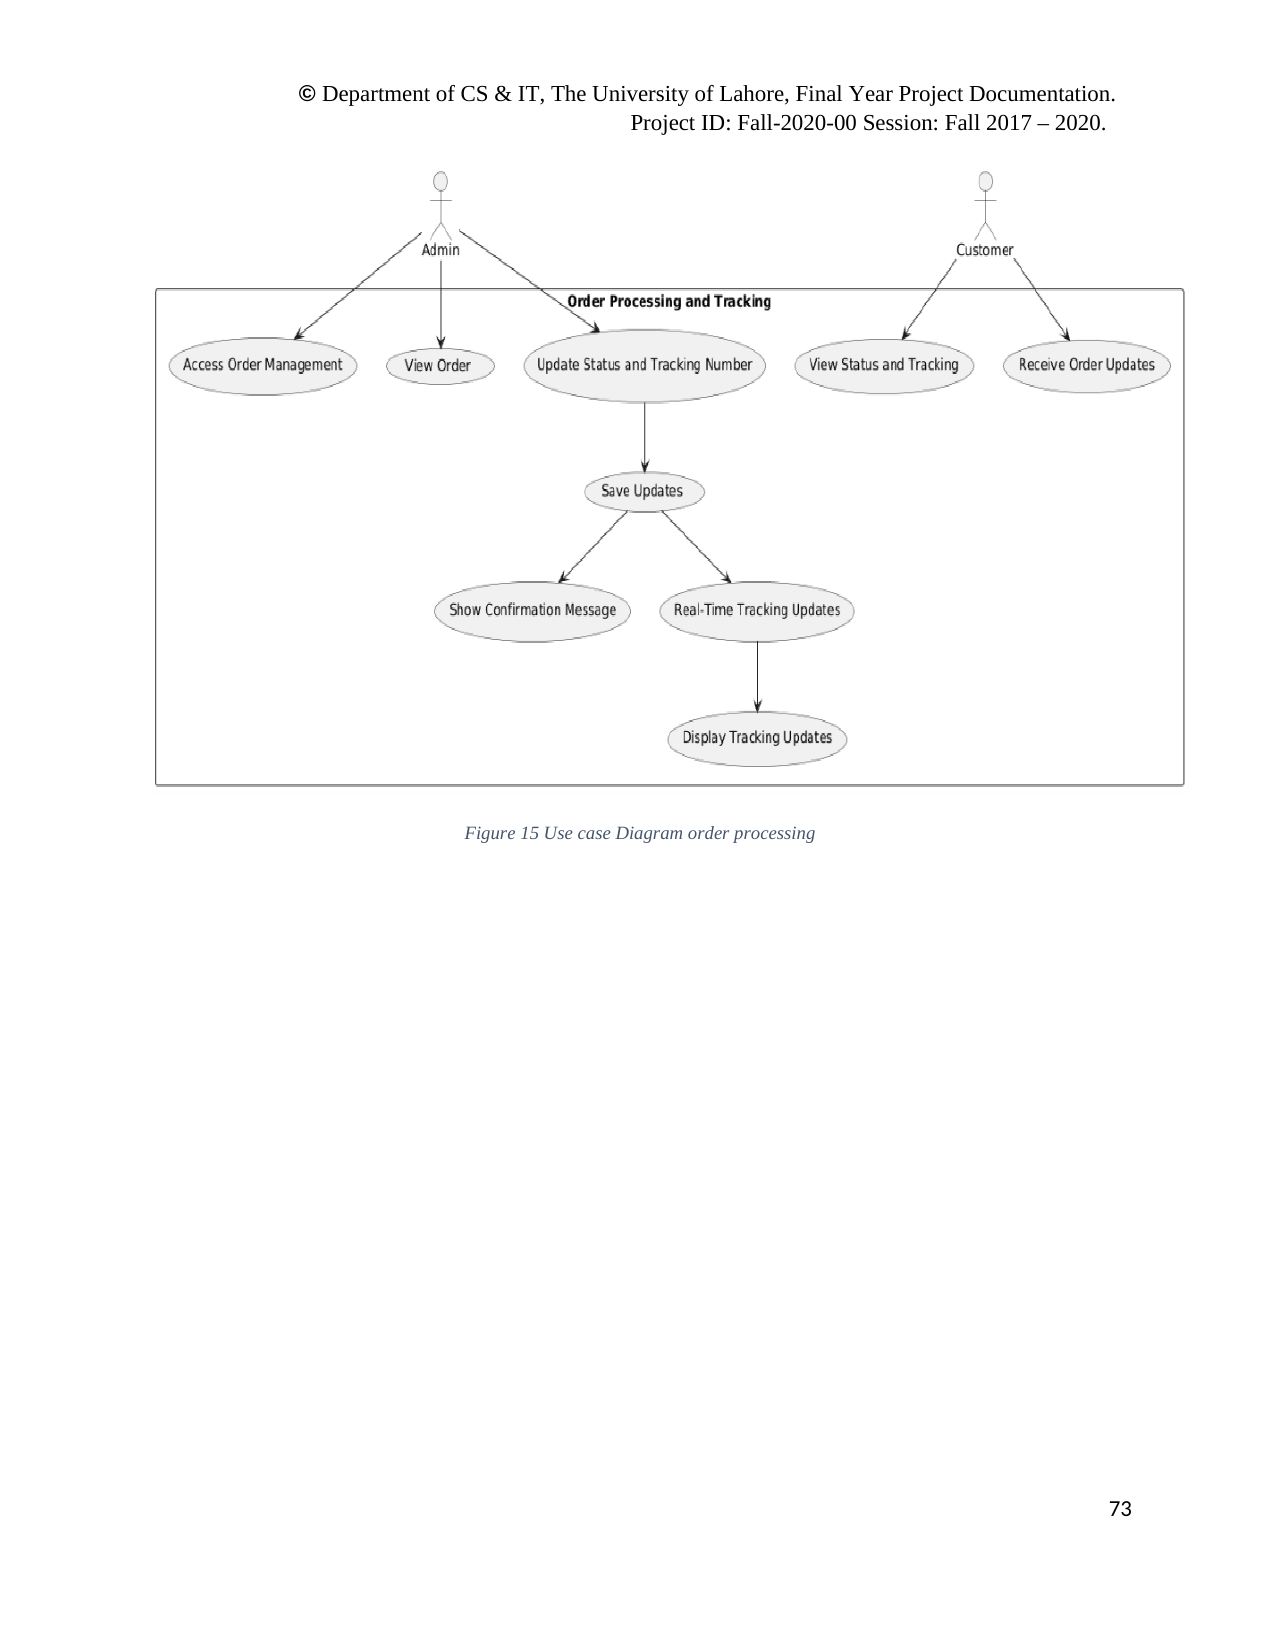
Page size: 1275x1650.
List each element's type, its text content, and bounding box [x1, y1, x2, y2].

picture [150, 166, 1189, 795]
text Figure 15 Use case Diagram order processing [150, 822, 1131, 844]
